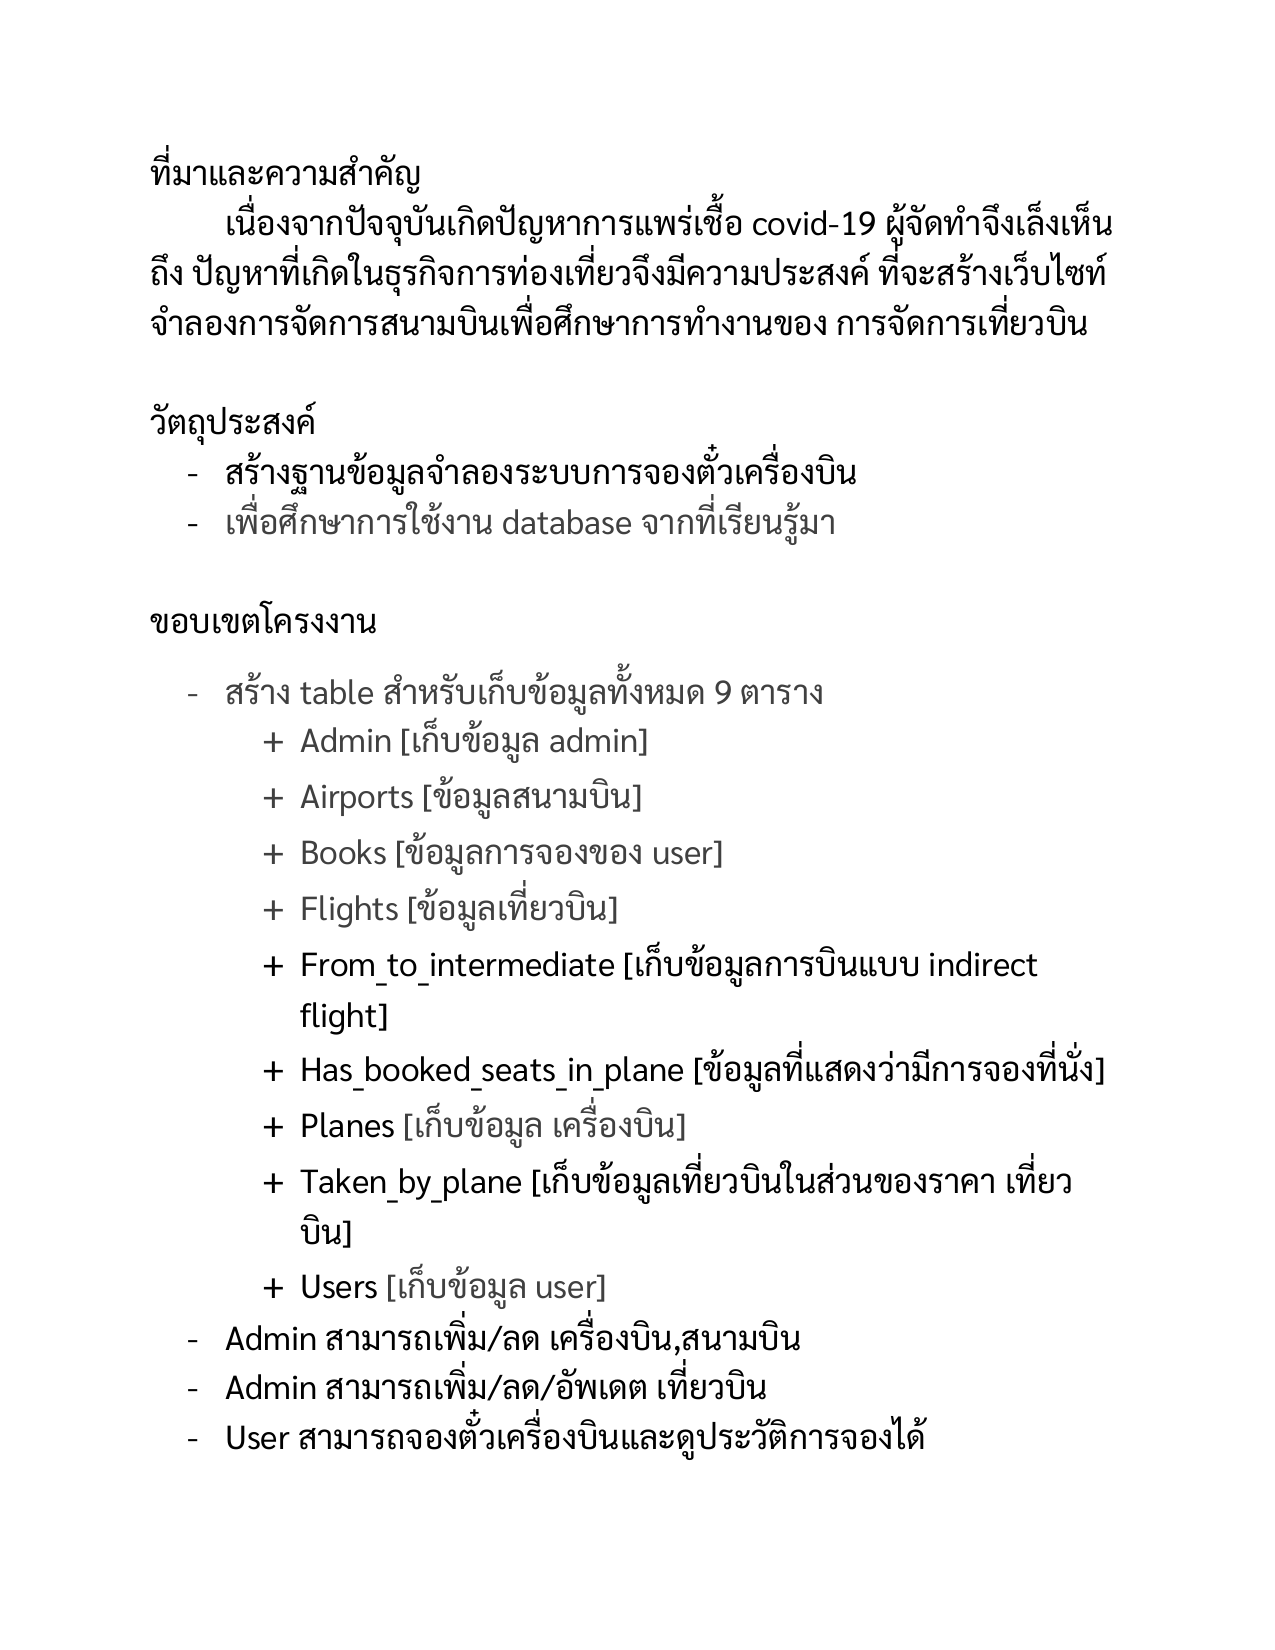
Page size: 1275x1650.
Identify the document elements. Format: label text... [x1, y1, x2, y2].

text ที่มาและความสําคัญ [150, 150, 1125, 193]
list Flights [ข้อมูลเที่ยวบิน] [262, 880, 1125, 929]
list Admin สามารถเพิ่ม/ลด/อัพเดต เที่ยวบิน [187, 1364, 1125, 1407]
list สร้างฐานข้อมูลจำลองระบบการจองตั๋วเครื่องบิน [187, 449, 1125, 492]
list เพื่อศึกษาการใช้งาน database จากที่เรียนรู้มา [187, 498, 1125, 542]
list Admin สามารถเพิ่ม/ลด เครื่องบิน,สนามบิน [187, 1314, 1125, 1358]
list Airports [ข้อมูลสนามบิน] [262, 768, 1125, 817]
list Taken_by_plane [เก็บข้อมูลเที่ยวบินในส่วนของราคา เที่ยวบิน] [262, 1153, 1125, 1252]
list Books [ข้อมูลการจองของ user] [262, 824, 1125, 873]
text เนื่องจากปัจจุบันเกิดปัญหาการแพร่เชื้อ covid-19 ผู้จัดทำจึงเล็งเห็นถึง ปัญหาที่เกิดในธุรกิจการท่องเที่ยวจึงมีความประสงค์ ที่จะสร้างเว็บไซท์จำลองการจัดการสนามบินเพื่อศึกษาการทำงานของ การจัดการเที่ยวบิน [150, 200, 1125, 343]
list Planes [เก็บข้อมูล เครื่องบิน] [262, 1097, 1125, 1146]
list Users [เก็บข้อมูล user] [262, 1258, 1125, 1307]
list Admin [เก็บข้อมูล admin] [262, 712, 1125, 761]
list From_to_intermediate [เก็บข้อมูลการบินแบบ indirect flight] [262, 936, 1125, 1035]
text ขอบเขตโครงงาน [150, 598, 1125, 641]
list สร้าง table สำหรับเก็บข้อมูลทั้งหมด 9 ตาราง [187, 669, 1125, 712]
list Has_booked_seats_in_plane [ข้อมูลที่แสดงว่ามีการจองที่นั่ง] [262, 1041, 1154, 1090]
text วัตถุประสงค์ [150, 399, 1125, 442]
list User สามารถจองตั๋วเครื่องบินและดูประวัติการจองได้ [187, 1414, 1125, 1457]
